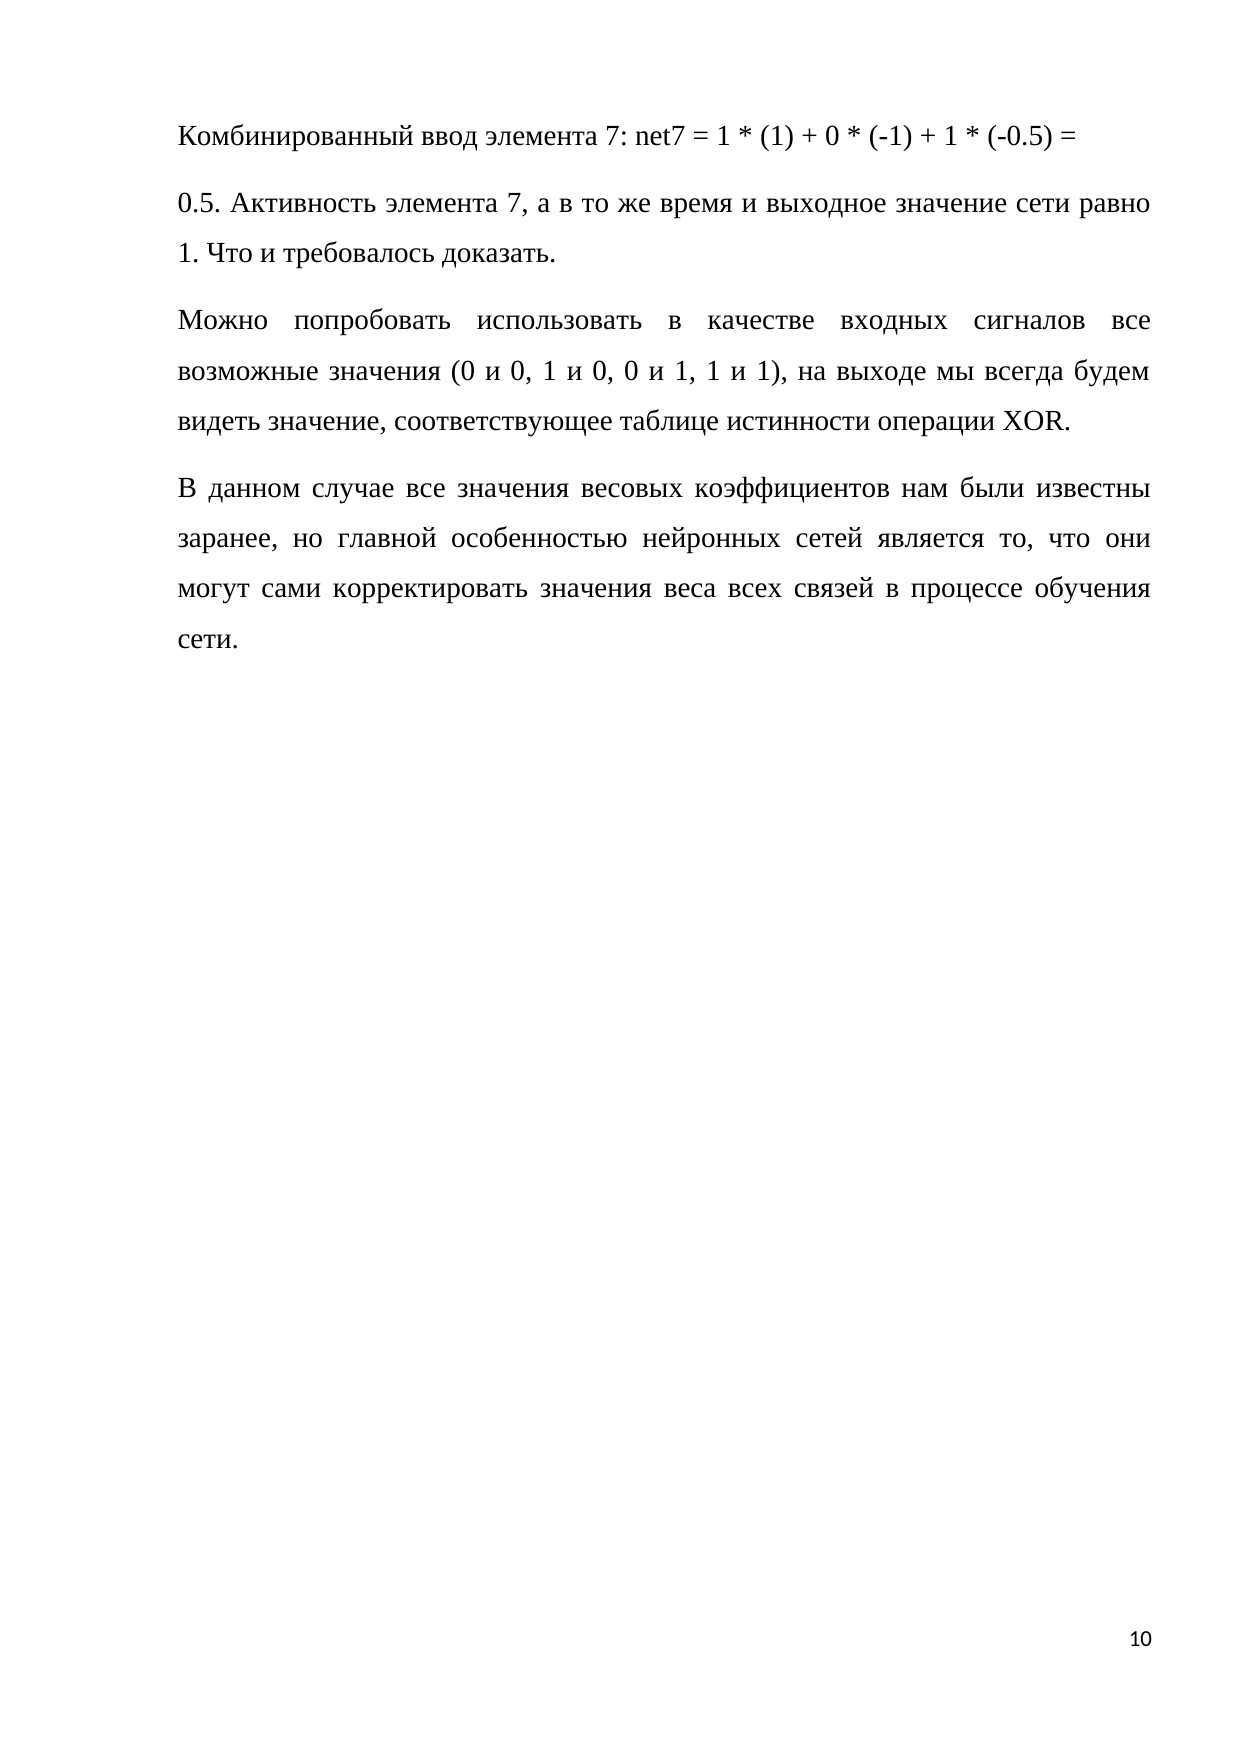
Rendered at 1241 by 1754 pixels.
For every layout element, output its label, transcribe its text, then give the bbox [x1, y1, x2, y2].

text В данном случае все значения весовых коэффициентов нам были известны заранее, но главной особенностью нейронных сетей является то, что они могут сами корректировать значения веса всех связей в процессе обучения сети. [177, 470, 1152, 654]
text Комбинированный ввод элемента 7: net7 = 1 * (1) + 0 * (-1) + 1 * (-0.5) = [177, 118, 1152, 152]
text Можно попробовать использовать в качестве входных сигналов все возможные значения (0 и 0, 1 и 0, 0 и 1, 1 и 1), на выходе мы всегда будем видеть значение, соответствующее таблице истинности операции XOR. [177, 302, 1152, 437]
text 0.5. Активность элемента 7, а в то же время и выходное значение сети равно 1. Что и требовалось доказать. [177, 185, 1152, 269]
